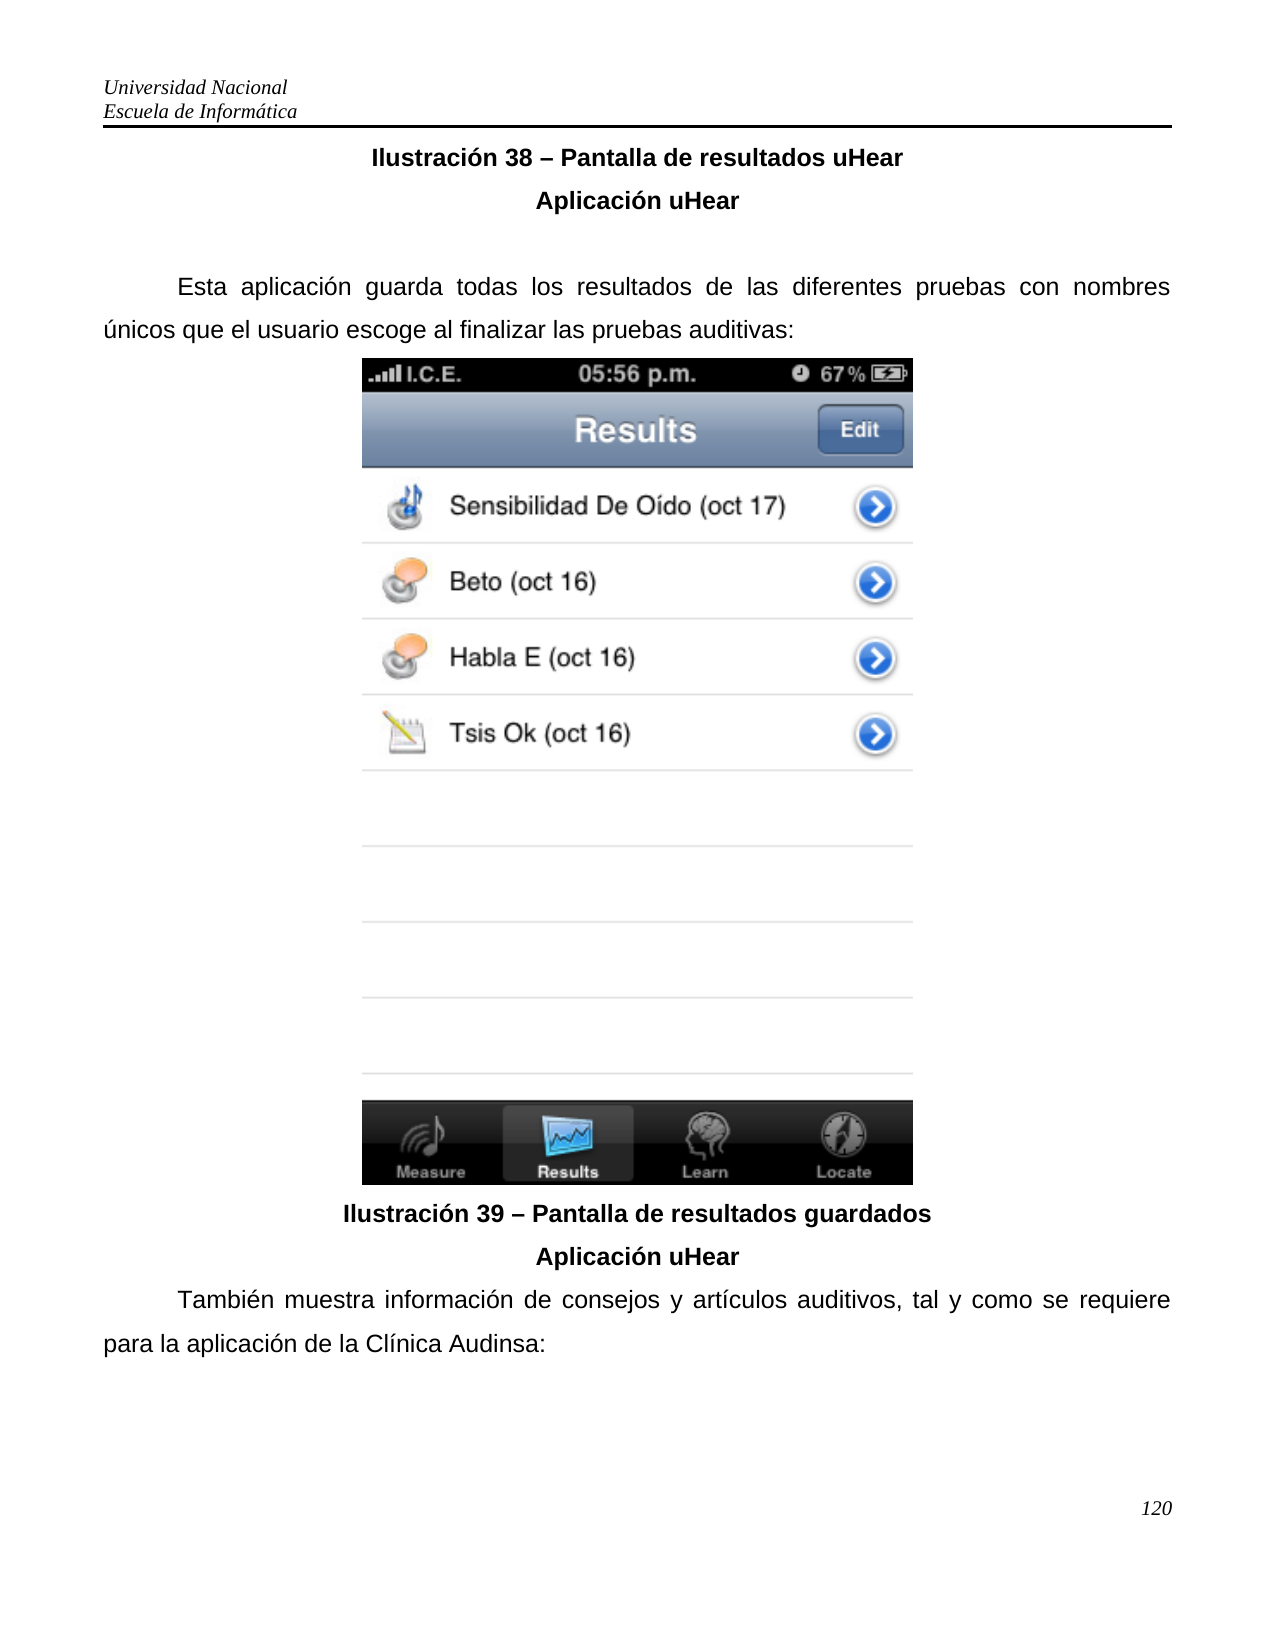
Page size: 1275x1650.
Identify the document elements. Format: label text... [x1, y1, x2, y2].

text Aplicación uHear [103, 186, 1172, 215]
text También muestra información de consejos y artículos auditivos, tal y como se requiere para la aplicación de la Clínica Audinsa: [103, 1286, 1172, 1357]
text Ilustración 38 – Pantalla de resultados uHear [103, 143, 1172, 172]
picture [362, 358, 913, 1185]
text Ilustración 39 – Pantalla de resultados guardados [103, 1199, 1172, 1228]
text Esta aplicación guarda todas los resultados de las diferentes pruebas con nombres únicos que el usuario escoge al finalizar las pruebas auditivas: [103, 272, 1172, 344]
text Aplicación uHear [103, 1242, 1172, 1271]
